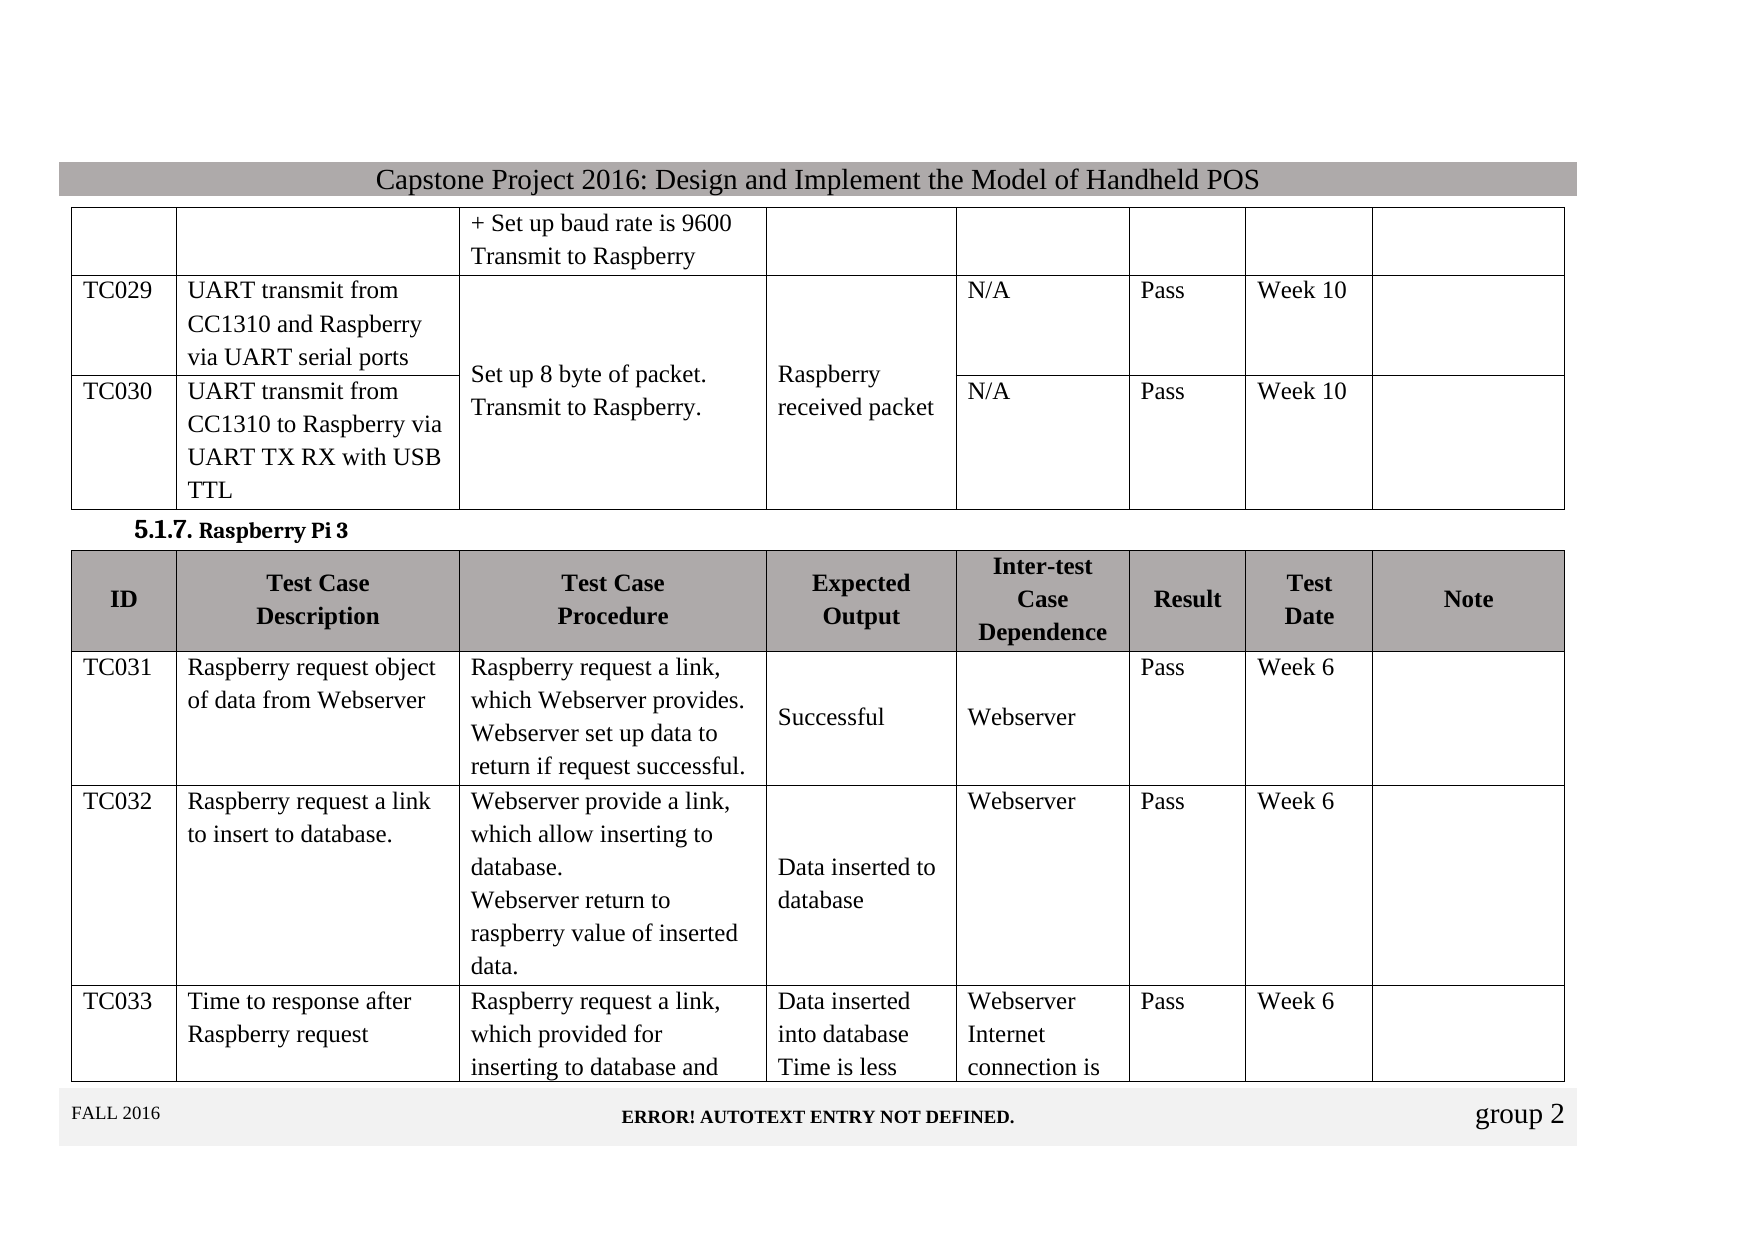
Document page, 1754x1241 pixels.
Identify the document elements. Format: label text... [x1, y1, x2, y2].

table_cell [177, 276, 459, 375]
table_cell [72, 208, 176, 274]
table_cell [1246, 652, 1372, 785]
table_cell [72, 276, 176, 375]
subtitle Raspberry Pi 3 [59, 514, 1577, 546]
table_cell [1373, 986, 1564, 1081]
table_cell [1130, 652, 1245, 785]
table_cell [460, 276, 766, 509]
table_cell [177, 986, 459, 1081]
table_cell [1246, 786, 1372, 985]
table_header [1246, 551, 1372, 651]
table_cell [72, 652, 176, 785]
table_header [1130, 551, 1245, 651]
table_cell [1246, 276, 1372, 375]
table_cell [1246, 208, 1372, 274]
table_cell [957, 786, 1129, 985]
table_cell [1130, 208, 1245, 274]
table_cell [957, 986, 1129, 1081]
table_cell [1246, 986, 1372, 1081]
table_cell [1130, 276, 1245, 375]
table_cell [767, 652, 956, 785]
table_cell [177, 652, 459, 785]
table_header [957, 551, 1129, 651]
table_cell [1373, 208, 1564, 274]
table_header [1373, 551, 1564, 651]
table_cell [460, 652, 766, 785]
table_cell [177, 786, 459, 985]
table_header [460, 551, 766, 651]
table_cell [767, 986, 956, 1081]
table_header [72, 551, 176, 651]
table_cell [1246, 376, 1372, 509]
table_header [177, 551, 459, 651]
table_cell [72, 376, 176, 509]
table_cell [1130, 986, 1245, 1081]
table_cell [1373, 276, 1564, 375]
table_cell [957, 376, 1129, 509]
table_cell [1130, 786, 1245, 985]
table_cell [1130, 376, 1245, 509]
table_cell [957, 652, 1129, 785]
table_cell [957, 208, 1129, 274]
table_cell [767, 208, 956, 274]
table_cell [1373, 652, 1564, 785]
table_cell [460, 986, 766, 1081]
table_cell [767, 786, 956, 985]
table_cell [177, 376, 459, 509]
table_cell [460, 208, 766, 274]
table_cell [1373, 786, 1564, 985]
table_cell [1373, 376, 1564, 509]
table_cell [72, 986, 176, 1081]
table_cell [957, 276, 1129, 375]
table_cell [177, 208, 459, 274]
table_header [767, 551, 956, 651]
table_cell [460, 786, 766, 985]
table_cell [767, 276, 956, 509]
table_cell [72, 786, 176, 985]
